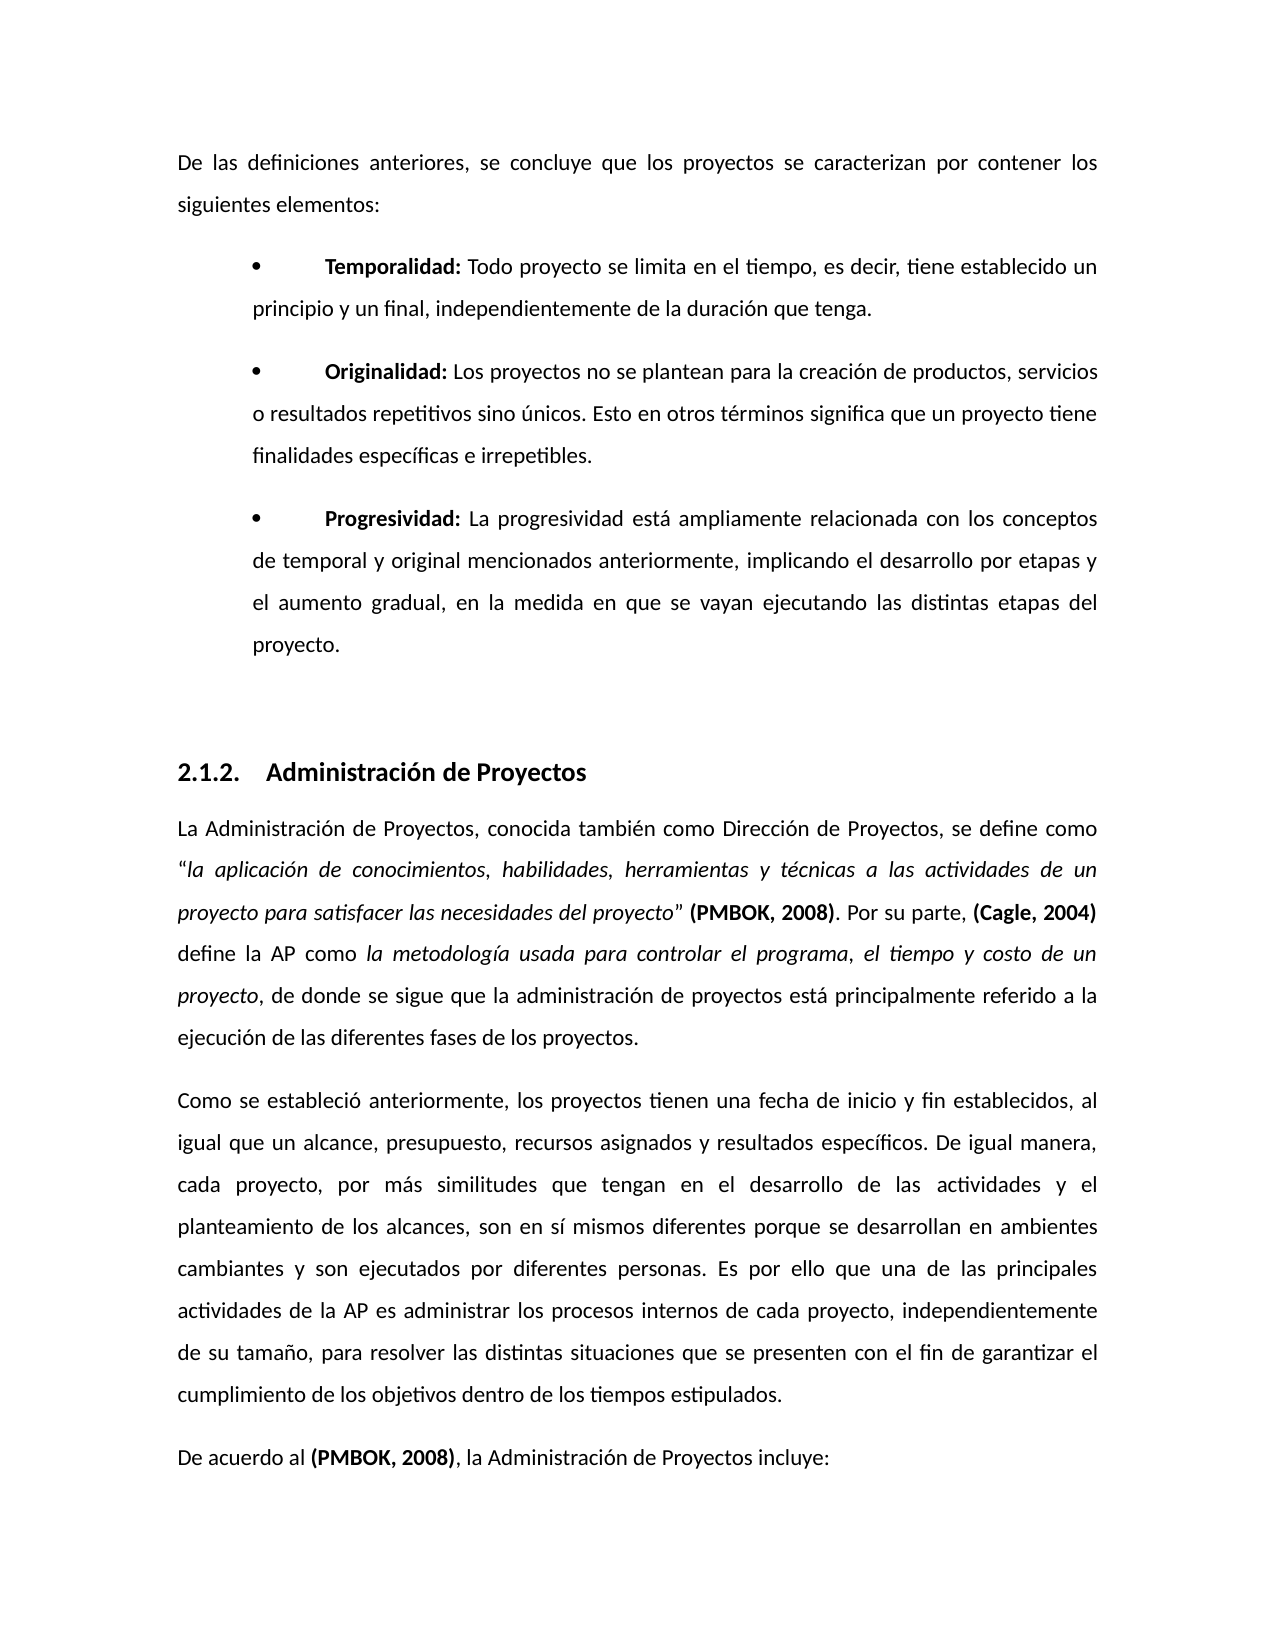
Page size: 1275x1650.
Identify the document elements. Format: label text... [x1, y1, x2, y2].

list Temporalidad: Todo proyecto se limita en el tiempo, es decir, tiene establecido un principio y un final, independientemente de la duración que tenga. [252, 252, 1098, 322]
text De acuerdo al (PMBOK, 2008), la Administración de Proyectos incluye: [177, 1443, 1098, 1471]
text De las definiciones anteriores, se concluye que los proyectos se caracterizan por contener los siguientes elementos: [177, 148, 1098, 218]
list Progresividad: La progresividad está ampliamente relacionada con los conceptos de temporal y original mencionados anteriormente, implicando el desarrollo por etapas y el aumento gradual, en la medida en que se vayan ejecutando las distintas etapas del proyecto. [252, 504, 1098, 658]
subtitle Administración de Proyectos [177, 756, 1098, 789]
text La Administración de Proyectos, conocida también como Dirección de Proyectos, se define como “la aplicación de conocimientos, habilidades, herramientas y técnicas a las actividades de un proyecto para satisfacer las necesidades del proyecto” (PMBOK, 2008). Por su parte, (Cagle, 2004) define la AP como la metodología usada para controlar el programa, el tiempo y costo de un proyecto, de donde se sigue que la administración de proyectos está principalmente referido a la ejecución de las diferentes fases de los proyectos. [177, 814, 1098, 1052]
list Originalidad: Los proyectos no se plantean para la creación de productos, servicios o resultados repetitivos sino únicos. Esto en otros términos significa que un proyecto tiene finalidades específicas e irrepetibles. [252, 357, 1098, 469]
text Como se estableció anteriormente, los proyectos tienen una fecha de inicio y fin establecidos, al igual que un alcance, presupuesto, recursos asignados y resultados específicos. De igual manera, cada proyecto, por más similitudes que tengan en el desarrollo de las actividades y el planteamiento de los alcances, son en sí mismos diferentes porque se desarrollan en ambientes cambiantes y son ejecutados por diferentes personas. Es por ello que una de las principales actividades de la AP es administrar los procesos internos de cada proyecto, independientemente de su tamaño, para resolver las distintas situaciones que se presenten con el fin de garantizar el cumplimiento de los objetivos dentro de los tiempos estipulados. [177, 1086, 1098, 1408]
